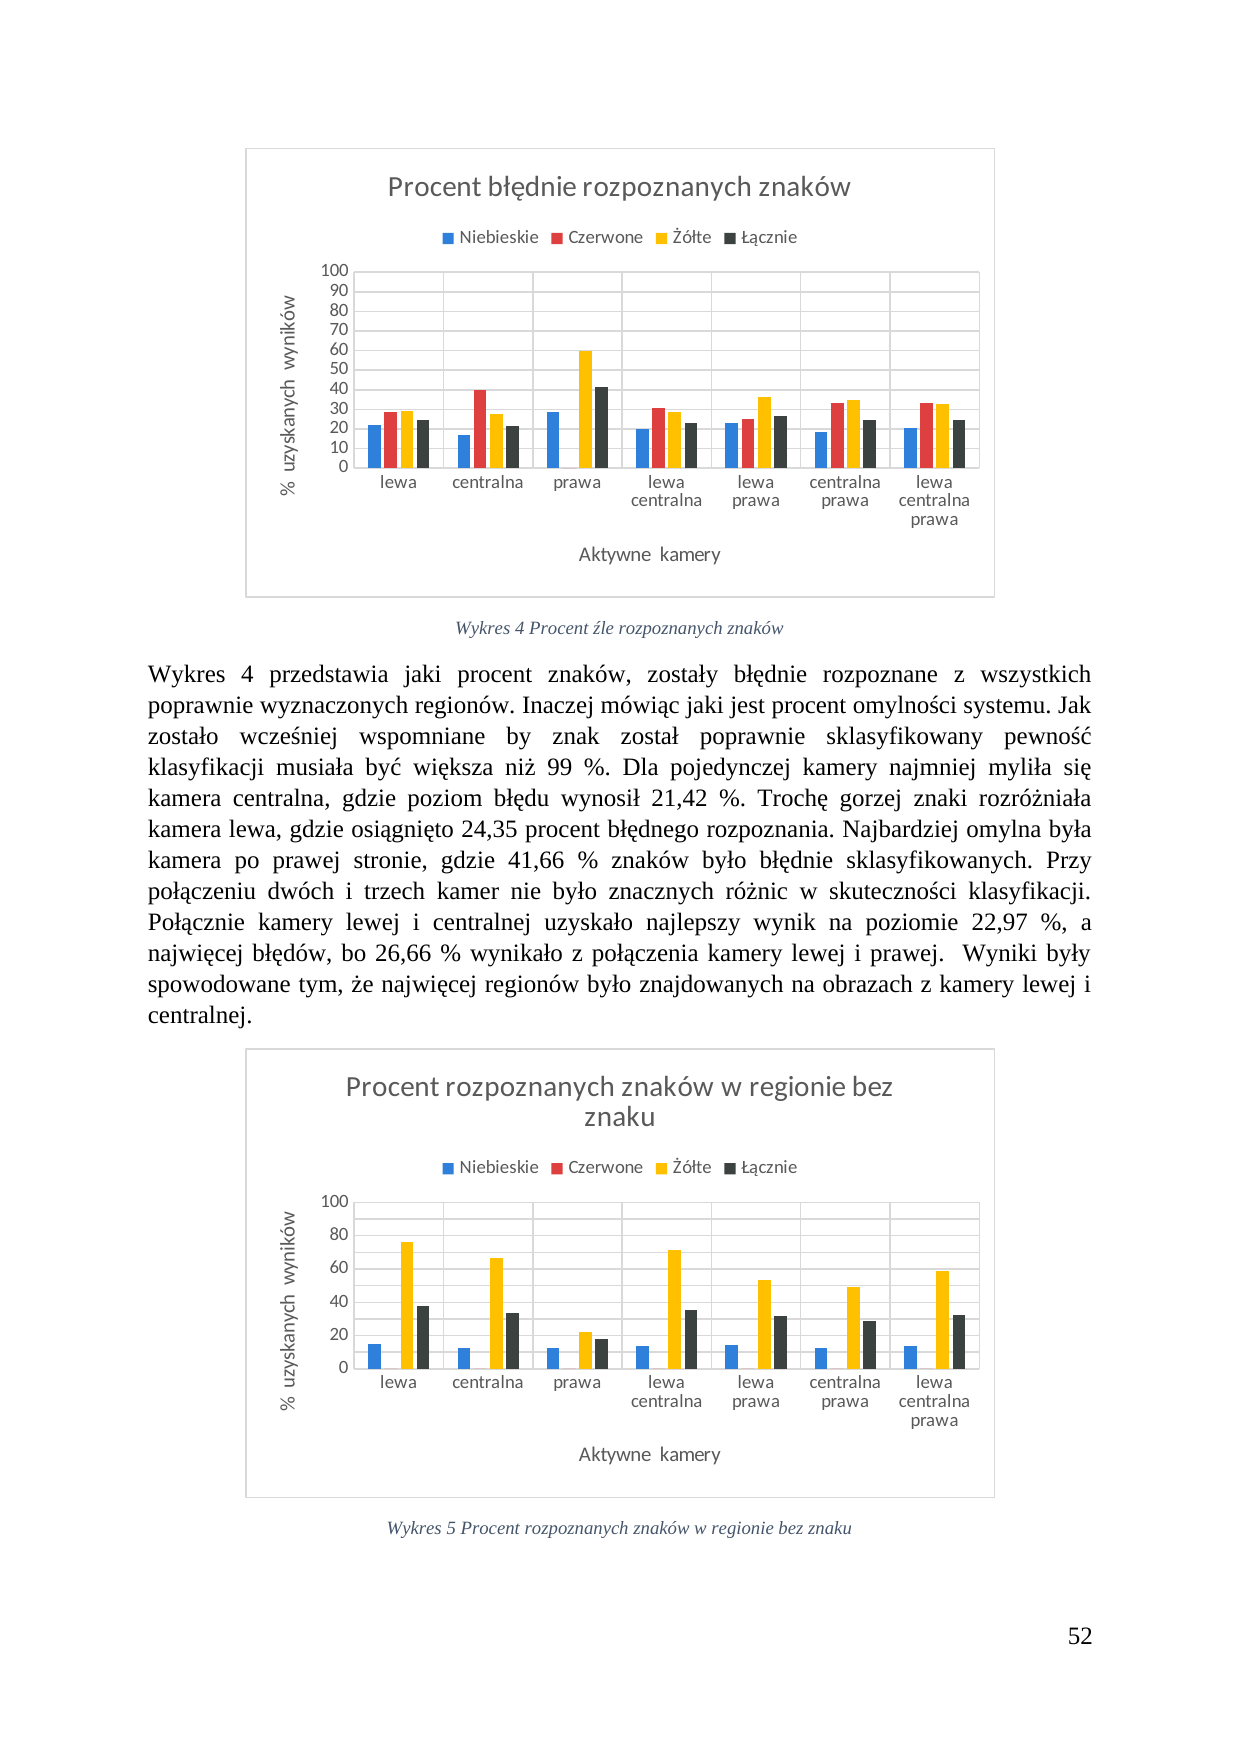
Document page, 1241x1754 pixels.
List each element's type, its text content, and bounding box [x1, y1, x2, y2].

text Wykres 4 przedstawia jaki procent znaków, zostały błędnie rozpoznane z wszystkich poprawnie wyznaczonych regionów. Inaczej mówiąc jaki jest procent omylności systemu. Jak zostało wcześniej wspomniane by znak został poprawnie sklasyfikowany pewność klasyfikacji musiała być większa niż 99 %. Dla pojedynczej kamery najmniej myliła się kamera centralna, gdzie poziom błędu wynosił 21,42 %. Trochę gorzej znaki rozróżniała kamera lewa, gdzie osiągnięto 24,35 procent błędnego rozpoznania. Najbardziej omylna była kamera po prawej stronie, gdzie 41,66 % znaków było błędnie sklasyfikowanych. Przy połączeniu dwóch i trzech kamer nie było znacznych różnic w skuteczności klasyfikacji. Połącznie kamery lewej i centralnej uzyskało najlepszy wynik na poziomie 22,97 %, a najwięcej błędów, bo 26,66 % wynikało z połączenia kamery lewej i prawej. Wyniki były spowodowane tym, że najwięcej regionów było znajdowanych na obrazach z kamery lewej i centralnej. [148, 659, 1092, 1029]
text Wykres 5 Procent rozpoznanych znaków w regionie bez znaku [148, 1517, 1092, 1539]
text Wykres 4 Procent źle rozpoznanych znaków [148, 617, 1092, 638]
